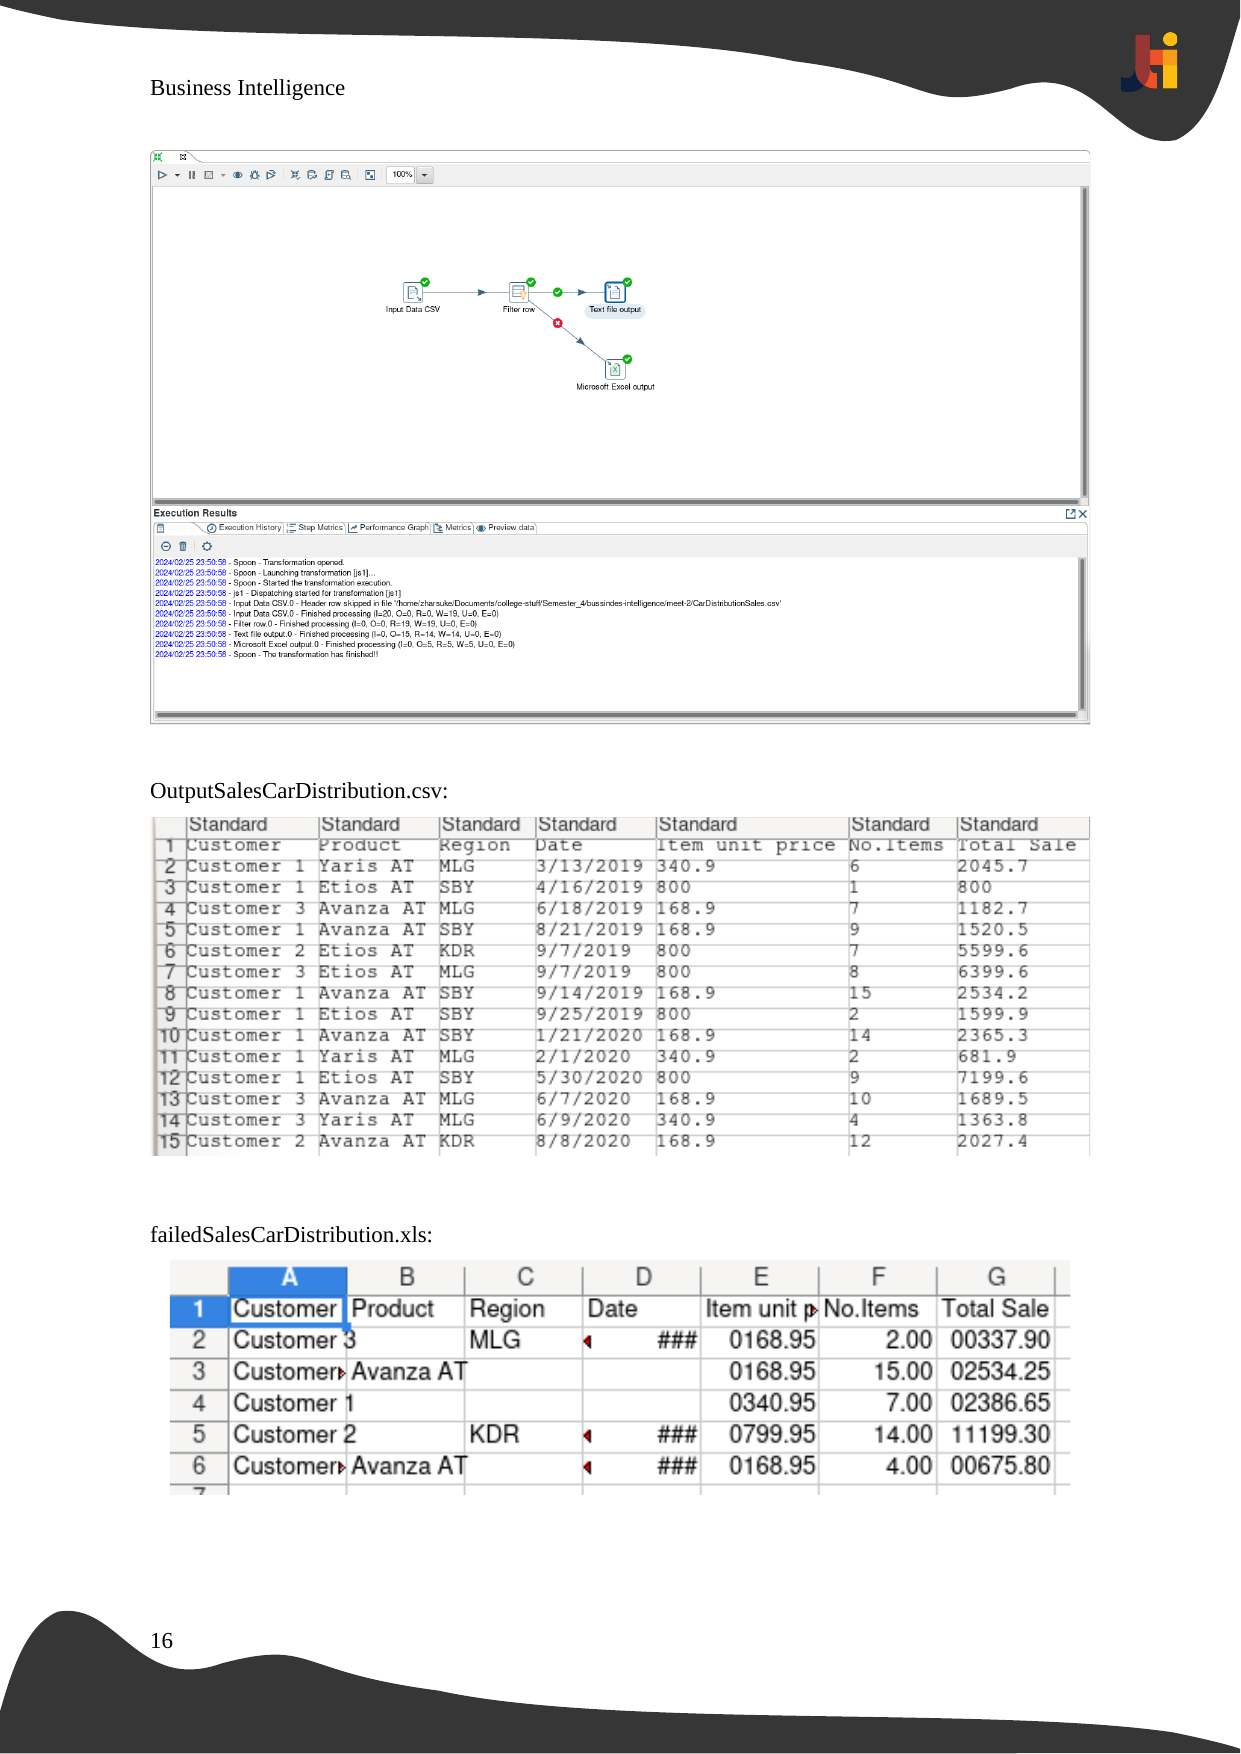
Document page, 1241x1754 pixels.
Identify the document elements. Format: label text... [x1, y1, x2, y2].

text OutputSalesCarDistribution.csv: [150, 777, 1090, 804]
text failedSalesCarDistribution.xls: [150, 1221, 1090, 1248]
picture [169, 1260, 1071, 1495]
picture [1121, 32, 1178, 92]
picture [150, 817, 1091, 1156]
picture [150, 150, 1091, 725]
